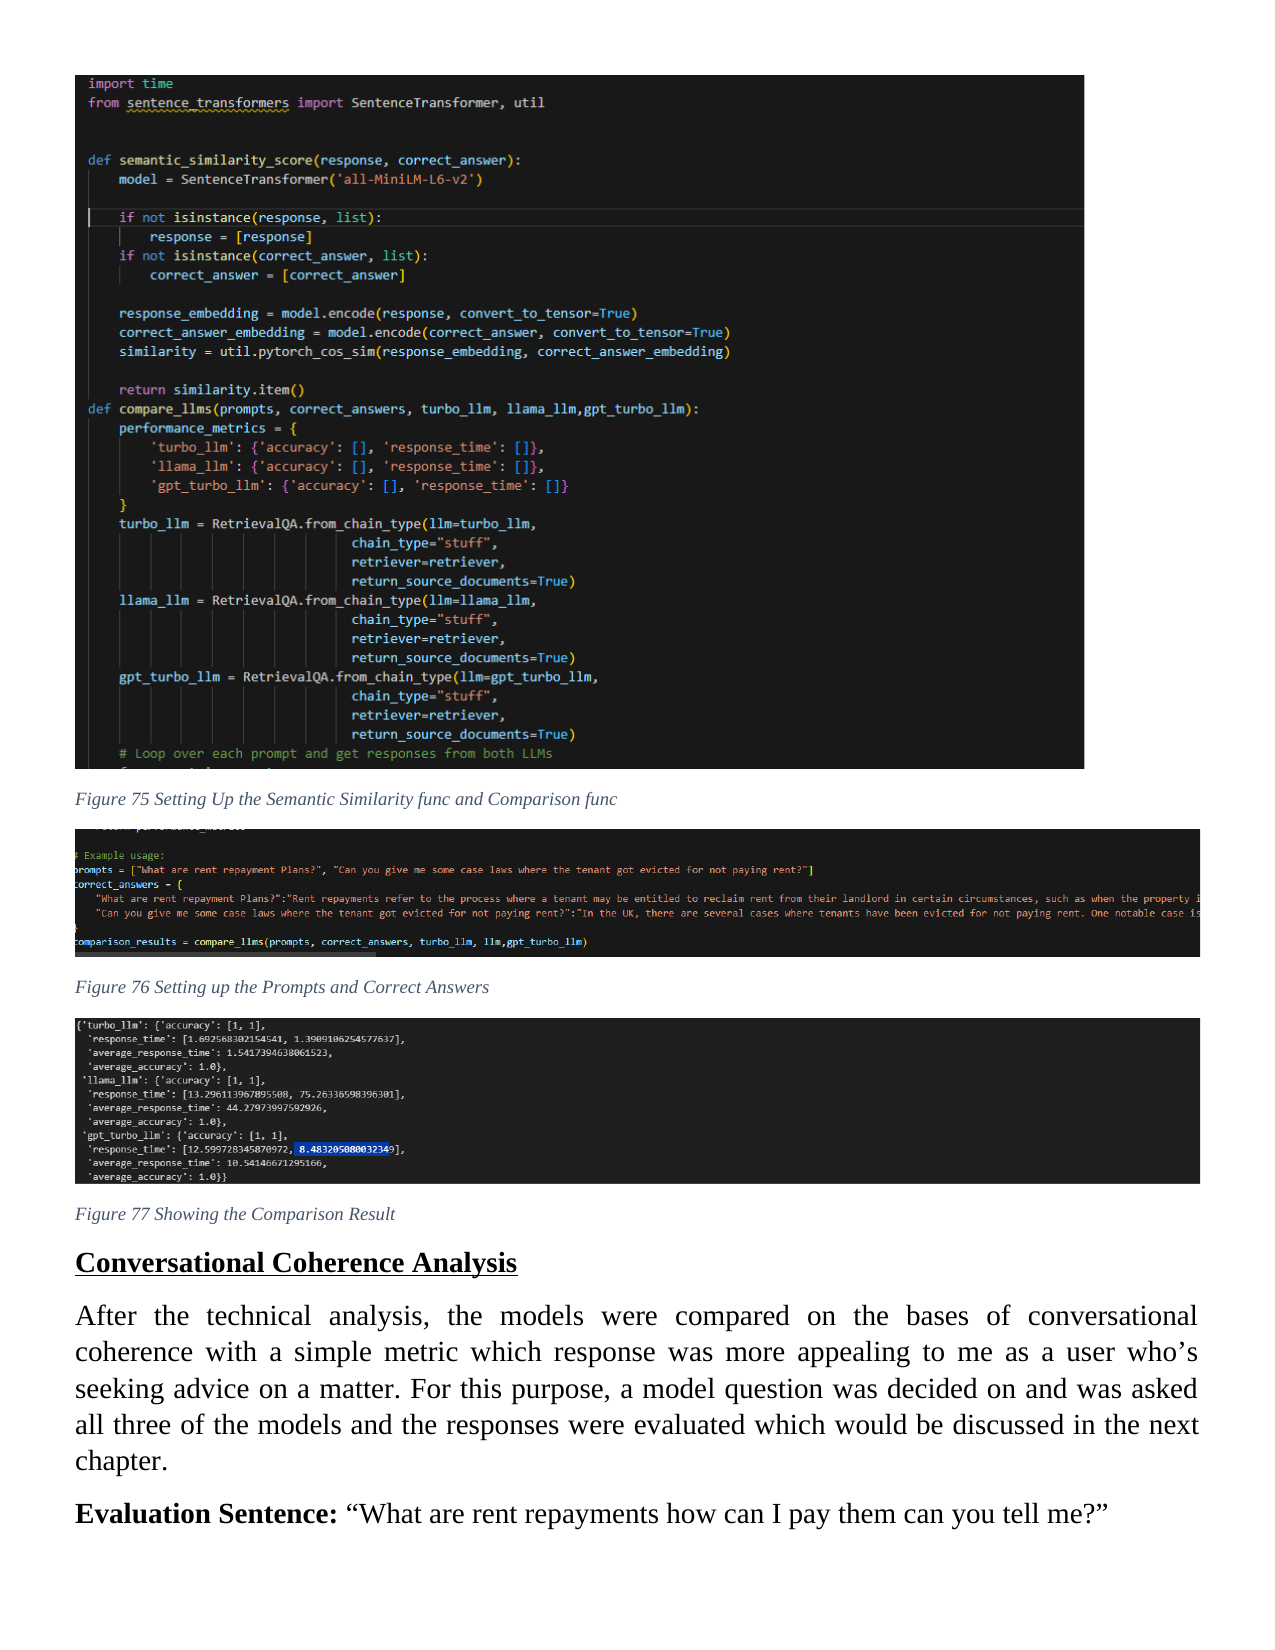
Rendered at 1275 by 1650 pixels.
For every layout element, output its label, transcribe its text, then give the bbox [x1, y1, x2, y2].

text Figure 75 Setting Up the Semantic Similarity func and Comparison func [75, 787, 1200, 809]
text Figure 76 Setting up the Prompts and Correct Answers [75, 976, 1200, 997]
text Evaluation Sentence: “What are rent repayments how can I pay them can you tell me?” [75, 1496, 1200, 1529]
text After the technical analysis, the models were compared on the bases of conversational coherence with a simple metric which response was more appealing to me as a user who’s seeking advice on a matter. For this purpose, a model question was decided on and was asked all three of the models and the responses were evaluated which would be discussed in the next chapter. [75, 1298, 1200, 1477]
text Figure 77 Showing the Comparison Result [75, 1203, 1200, 1225]
text Conversational Coherence Analysis [75, 1246, 1200, 1279]
picture [75, 75, 1085, 769]
picture [75, 829, 1200, 957]
picture [75, 1018, 1200, 1184]
